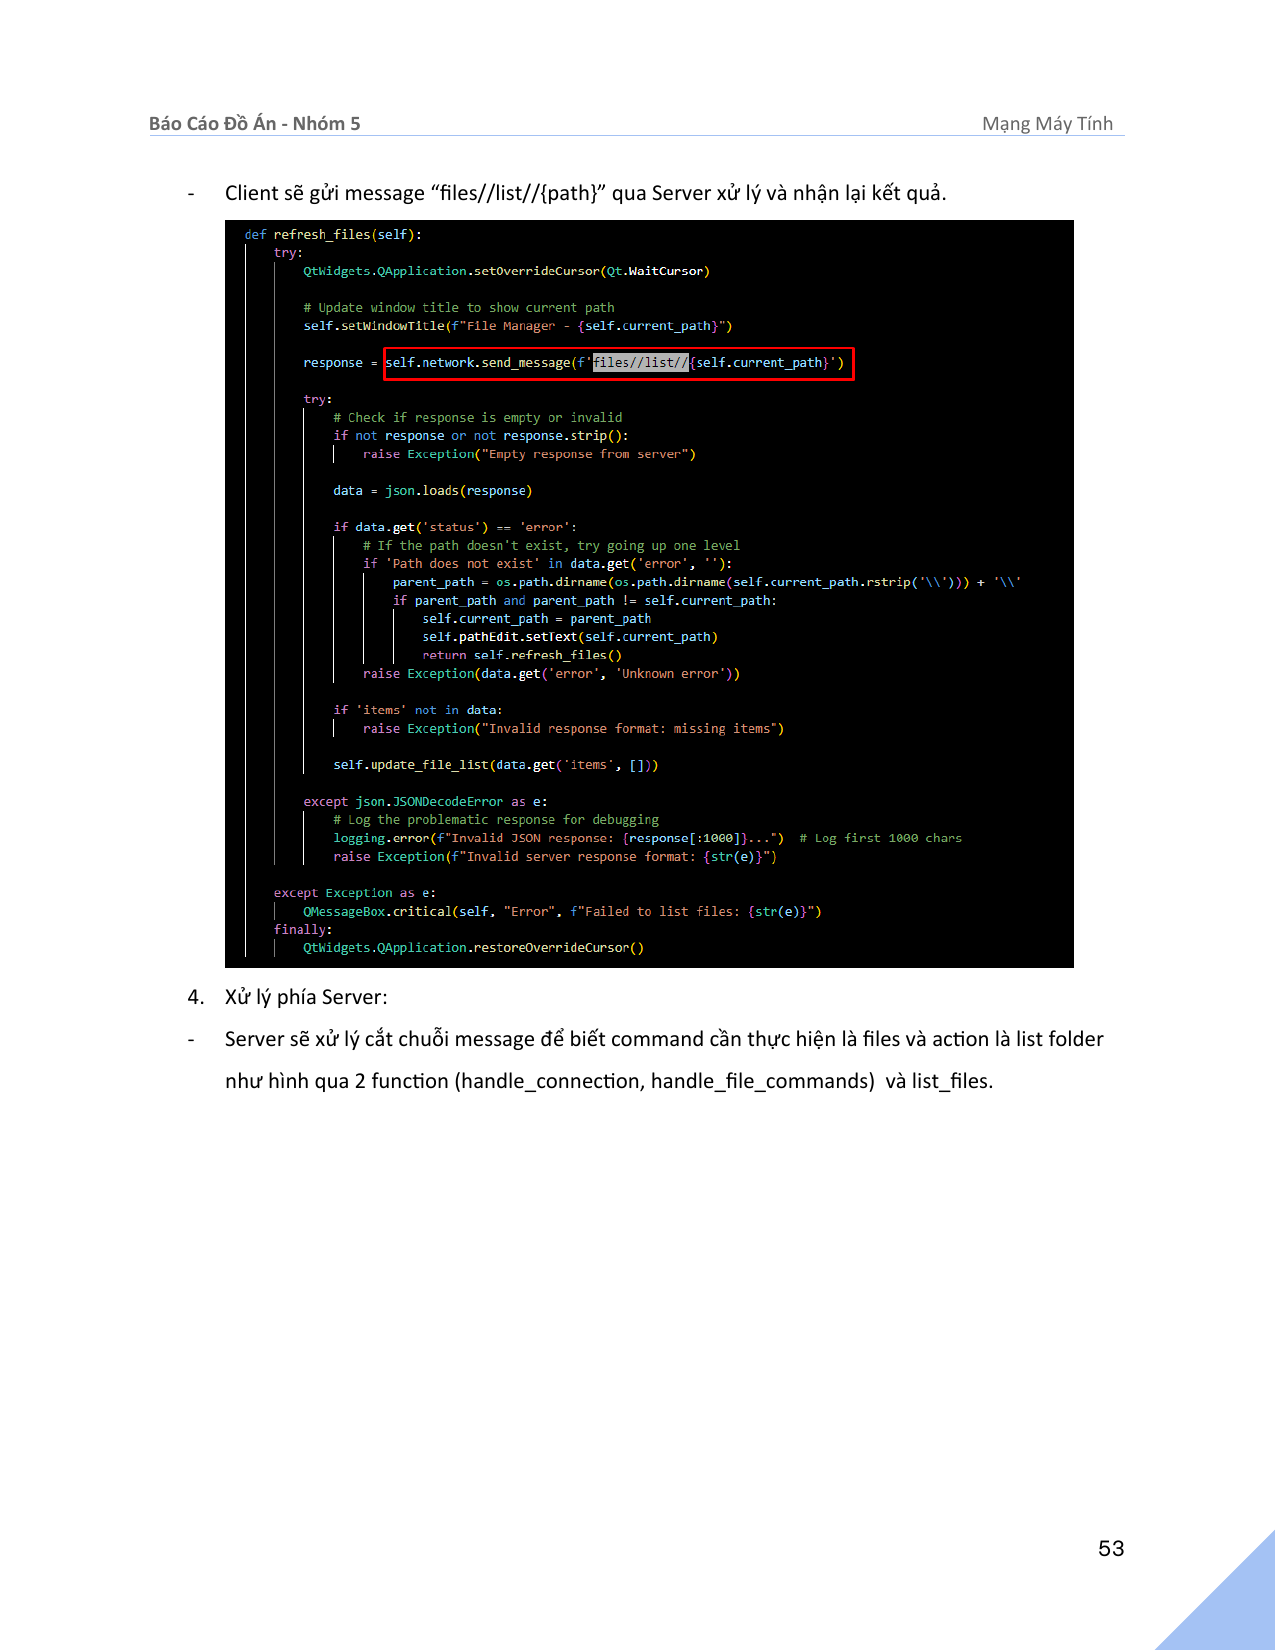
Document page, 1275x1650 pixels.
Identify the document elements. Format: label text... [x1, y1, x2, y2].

list Server sẽ xử lý cắt chuỗi message để biết command cần thực hiện là files và action là list folder như hình qua 2 function (handle_connection, handle_file_commands) và list_files. [187, 1024, 1125, 1094]
picture [225, 220, 1074, 968]
list Xử lý phía Server: [187, 982, 1125, 1010]
